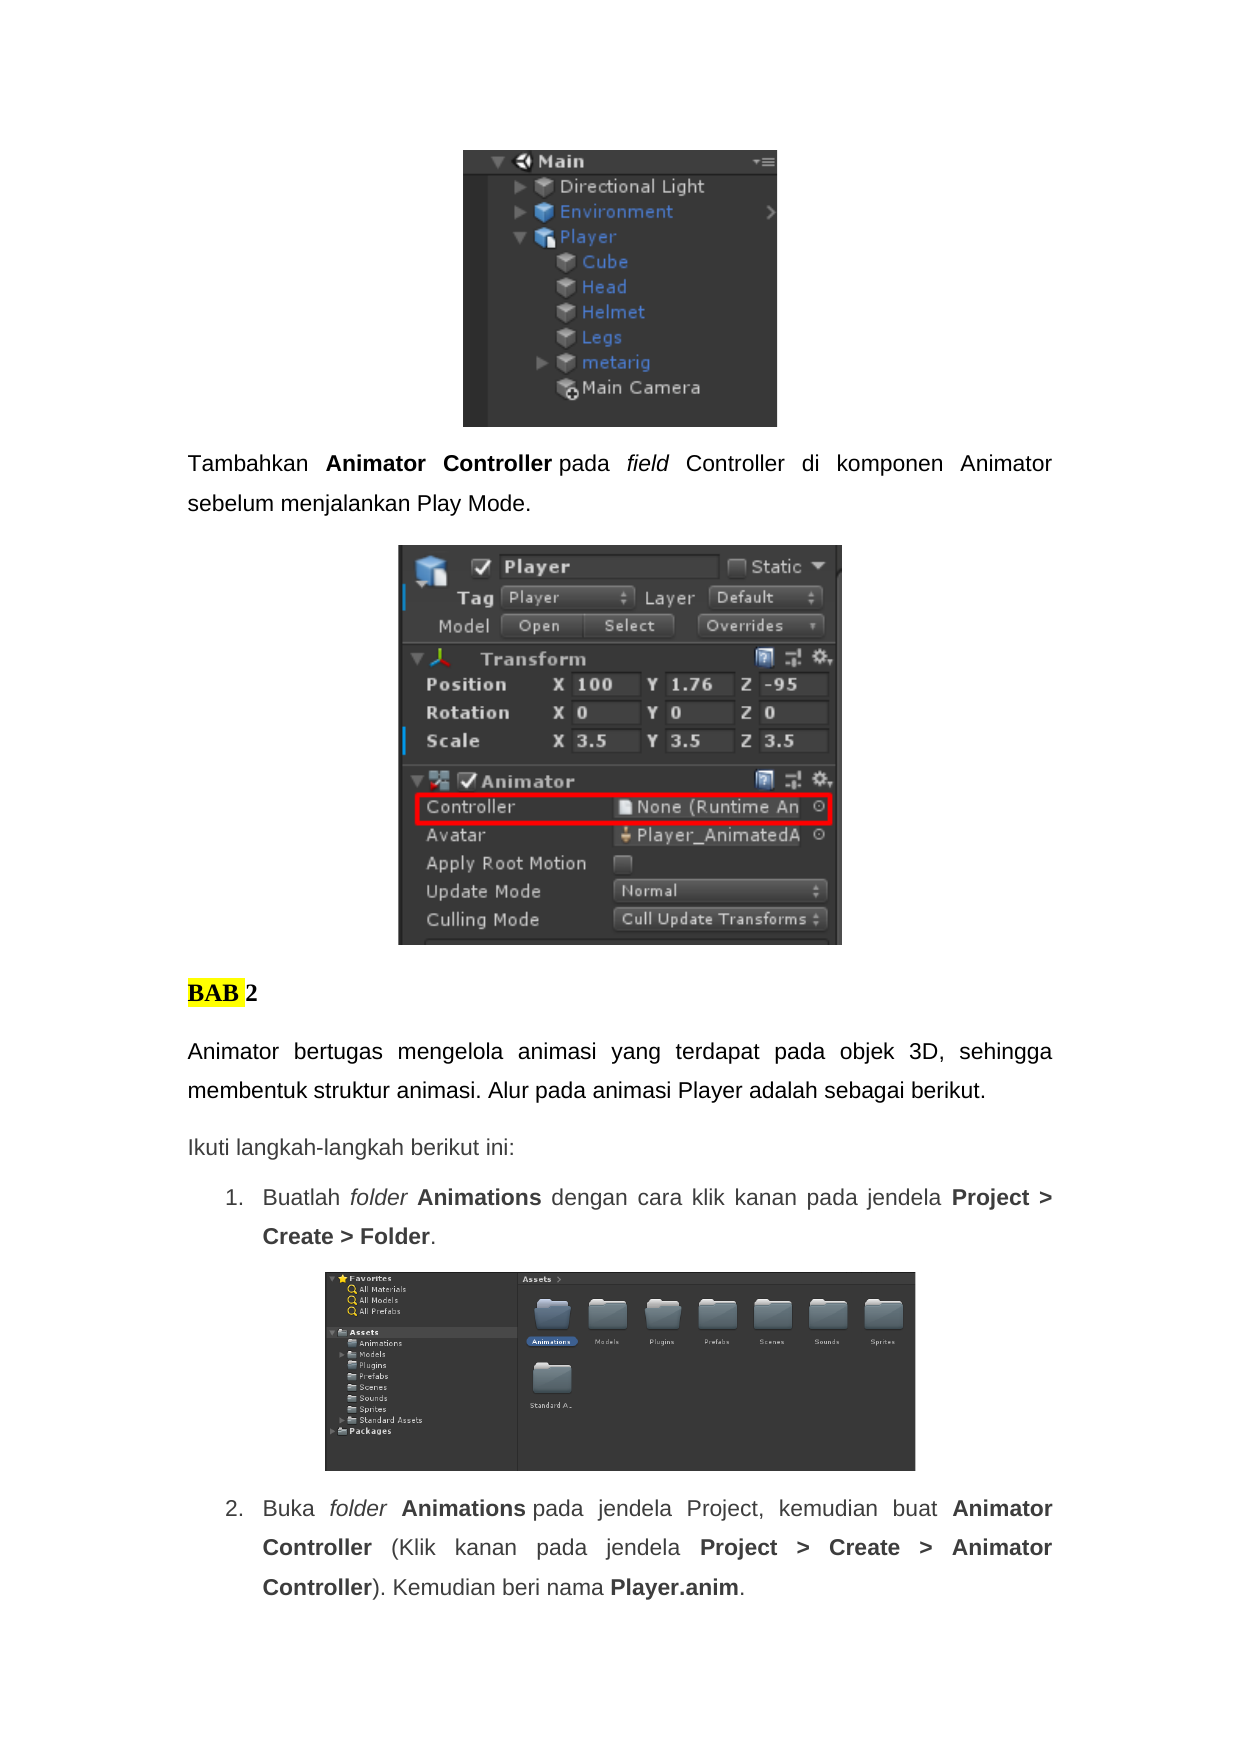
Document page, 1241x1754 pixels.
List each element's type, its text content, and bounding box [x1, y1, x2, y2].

list Buka folder Animations pada jendela Project, kemudian buat Animator Controller (Klik kanan pada jendela Project > Create > Animator Controller). Kemudian beri nama Player.anim. [225, 1494, 1053, 1600]
text Tambahkan Animator Controller pada field Controller di komponen Animator sebelum menjalankan Play Mode. [187, 450, 1053, 516]
picture [398, 545, 842, 945]
subtitle BAB 2 [245, 978, 1053, 1007]
picture [325, 1272, 916, 1471]
text Ikuti langkah-langkah berikut ini: [187, 1133, 1053, 1160]
text Animator bertugas mengelola animasi yang terdapat pada objek 3D, sehingga membentuk struktur animasi. Alur pada animasi Player adalah sebagai berikut. [187, 1038, 1053, 1104]
picture [463, 150, 778, 427]
list Buatlah folder Animations dengan cara klik kanan pada jendela Project > Create > Folder. [225, 1183, 1053, 1249]
